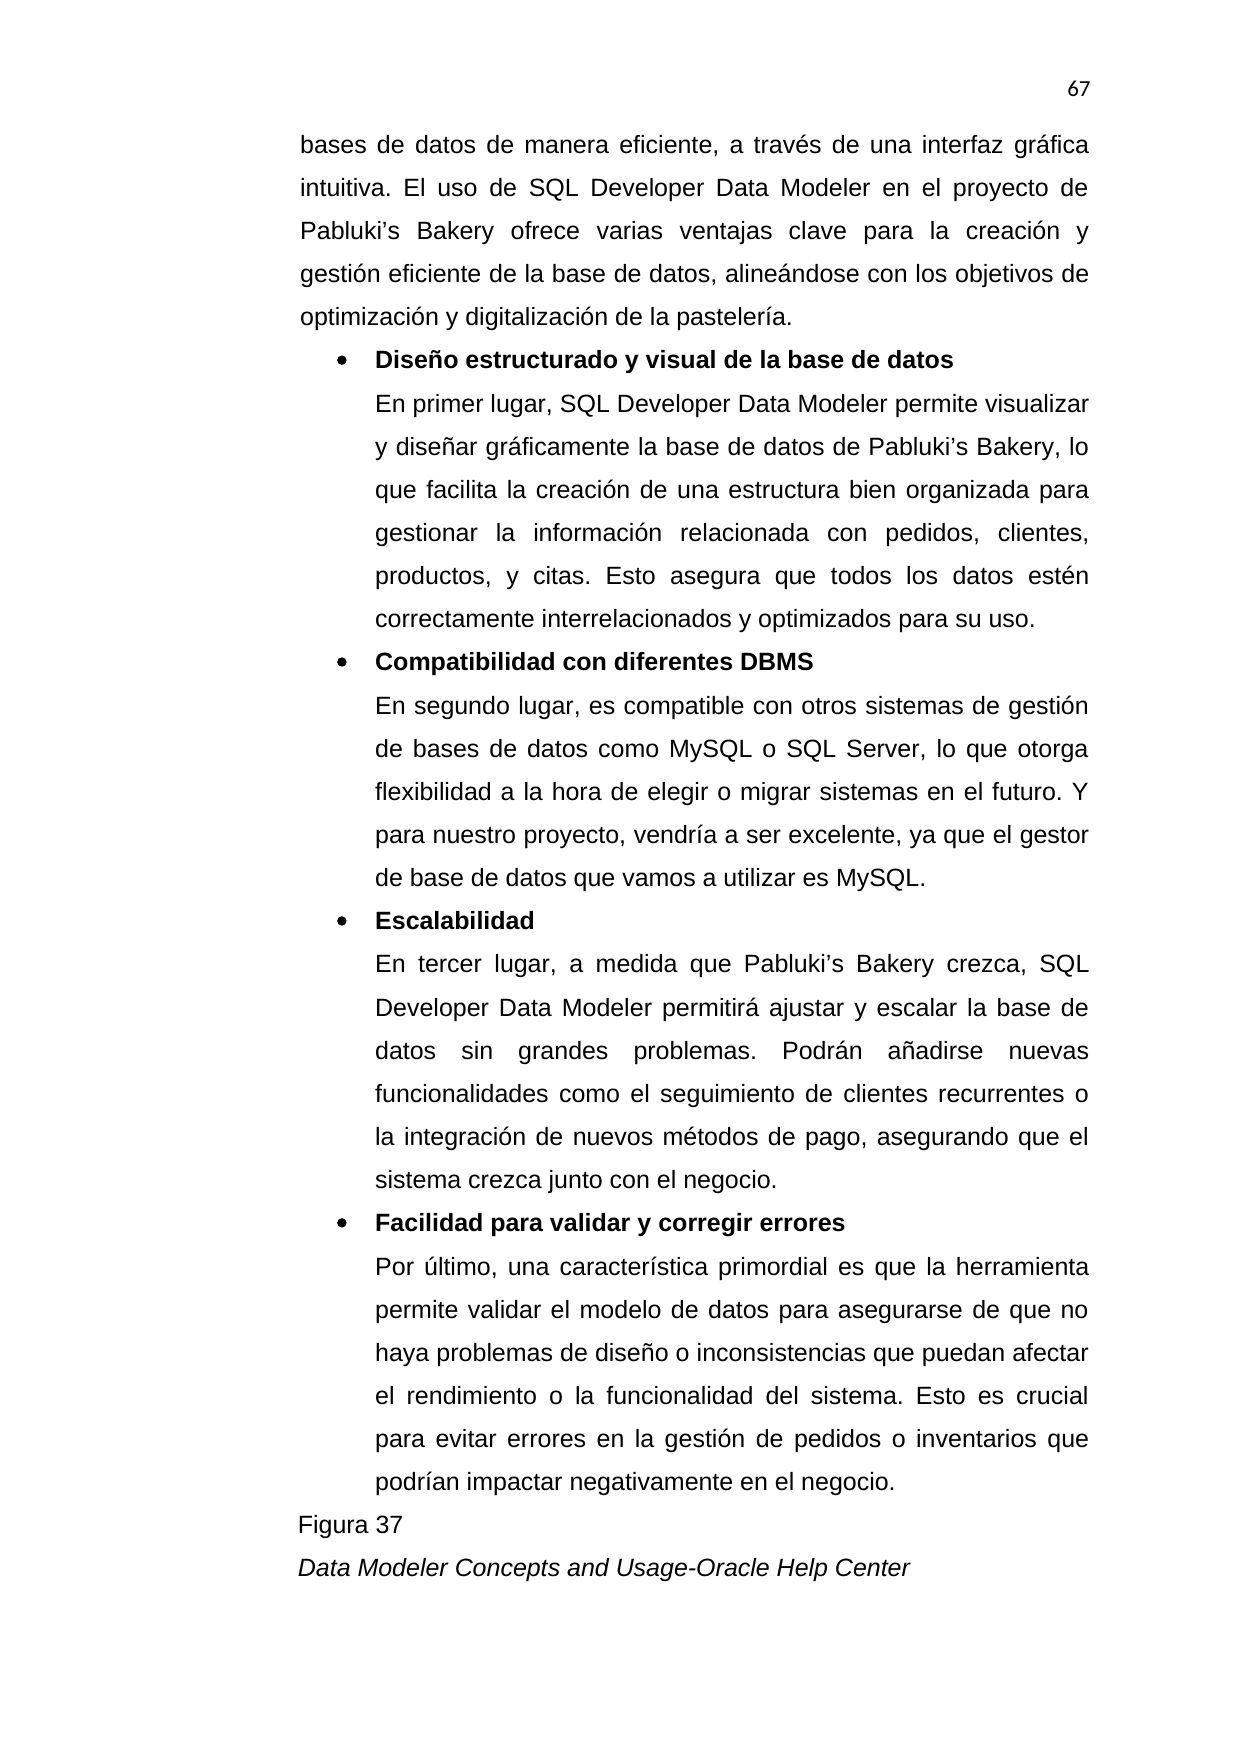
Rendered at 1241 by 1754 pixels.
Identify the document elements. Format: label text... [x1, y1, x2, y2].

list Por último, una característica primordial es que la herramienta permite validar el modelo de datos para asegurarse de que no haya problemas de diseño o inconsistencias que puedan afectar el rendimiento o la funcionalidad del sistema. Esto es crucial para evitar errores en la gestión de pedidos o inventarios que podrían impactar negativamente en el negocio. [375, 1251, 1090, 1496]
list En segundo lugar, es compatible con otros sistemas de gestión de bases de datos como MySQL o SQL Server, lo que otorga flexibilidad a la hora de elegir o migrar sistemas en el futuro. Y para nuestro proyecto, vendría a ser excelente, ya que el gestor de base de datos que vamos a utilizar es MySQL. [375, 691, 1090, 892]
list Escalabilidad [337, 906, 1090, 935]
list Facilidad para validar y corregir errores [337, 1208, 1090, 1237]
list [300, 130, 1090, 331]
list Data Modeler Concepts and Usage-Oracle Help Center [298, 1553, 1090, 1582]
list Compatibilidad con diferentes DBMS [337, 647, 1090, 676]
list En primer lugar, SQL Developer Data Modeler permite visualizar y diseñar gráficamente la base de datos de Pabluki’s Bakery, lo que facilita la creación de una estructura bien organizada para gestionar la información relacionada con pedidos, clientes, productos, y citas. Esto asegura que todos los datos estén correctamente interrelacionados y optimizados para su uso. [375, 389, 1090, 633]
list En tercer lugar, a medida que Pabluki’s Bakery crezca, SQL Developer Data Modeler permitirá ajustar y escalar la base de datos sin grandes problemas. Podrán añadirse nuevas funcionalidades como el seguimiento de clientes recurrentes o la integración de nuevos métodos de pago, asegurando que el sistema crezca junto con el negocio. [375, 949, 1090, 1194]
list Diseño estructurado y visual de la base de datos [337, 345, 1090, 374]
list Figura 37 [298, 1510, 1090, 1539]
